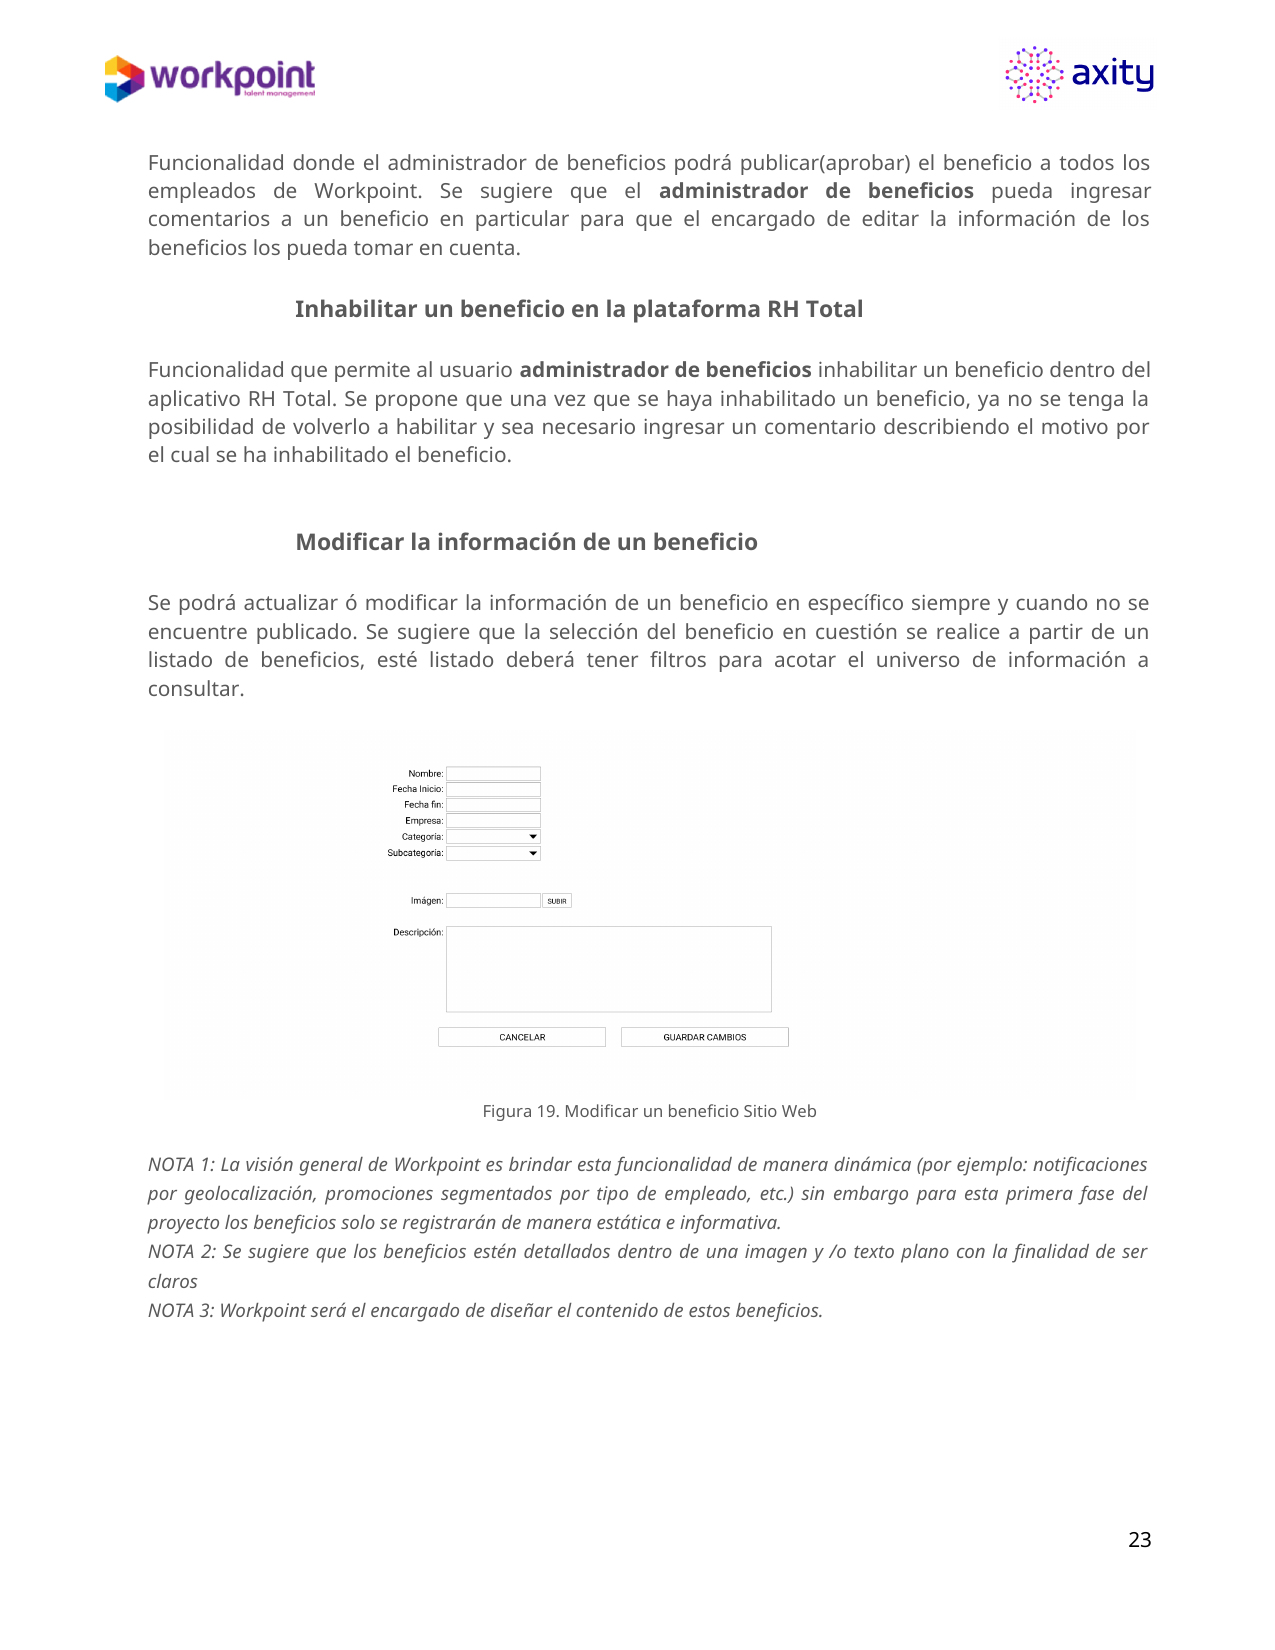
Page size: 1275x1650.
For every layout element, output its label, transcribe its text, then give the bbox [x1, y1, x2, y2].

list NOTA 2: Se sugiere que los beneficios estén detallados dentro de una imagen y /o texto plano con la finalidad de ser claros [148, 1239, 1152, 1293]
text Funcionalidad donde el administrador de beneficios podrá publicar(aprobar) el beneficio a todos los empleados de Workpoint. Se sugiere que el administrador de beneficios pueda ingresar comentarios a un beneficio en particular para que el encargado de editar la información de los beneficios los pueda tomar en cuenta. [148, 148, 1152, 261]
picture [997, 37, 1158, 110]
text Se podrá actualizar ó modificar la información de un beneficio en específico siempre y cuando no se encuentre publicado. Se sugiere que la selección del beneficio en cuestión se realice a partir de un listado de beneficios, esté listado deberá tener filtros para acotar el universo de información a consultar. [148, 588, 1152, 702]
text Figura 19. Modificar un beneficio Sitio Web [148, 1100, 1152, 1122]
text Inhabilitar un beneficio en la plataforma RH Total [221, 293, 1152, 324]
text Funcionalidad que permite al usuario administrador de beneficios inhabilitar un beneficio dentro del aplicativo RH Total. Se propone que una vez que se haya inhabilitado un beneficio, ya no se tenga la posibilidad de volverlo a habilitar y sea necesario ingresar un comentario describiendo el motivo por el cual se ha inhabilitado el beneficio. [148, 355, 1152, 469]
list NOTA 1: La visión general de Workpoint es brindar esta funcionalidad de manera dinámica (por ejemplo: notificaciones por geolocalización, promociones segmentados por tipo de empleado, etc.) sin embargo para esta primera fase del proyecto los beneficios solo se registrarán de manera estática e informativa. [148, 1151, 1152, 1235]
picture [88, 37, 339, 124]
text Modificar la información de un beneficio [221, 526, 1152, 557]
list NOTA 3: Workpoint será el encargado de diseñar el contenido de estos beneficios. [148, 1297, 1152, 1323]
picture [163, 730, 1136, 1100]
